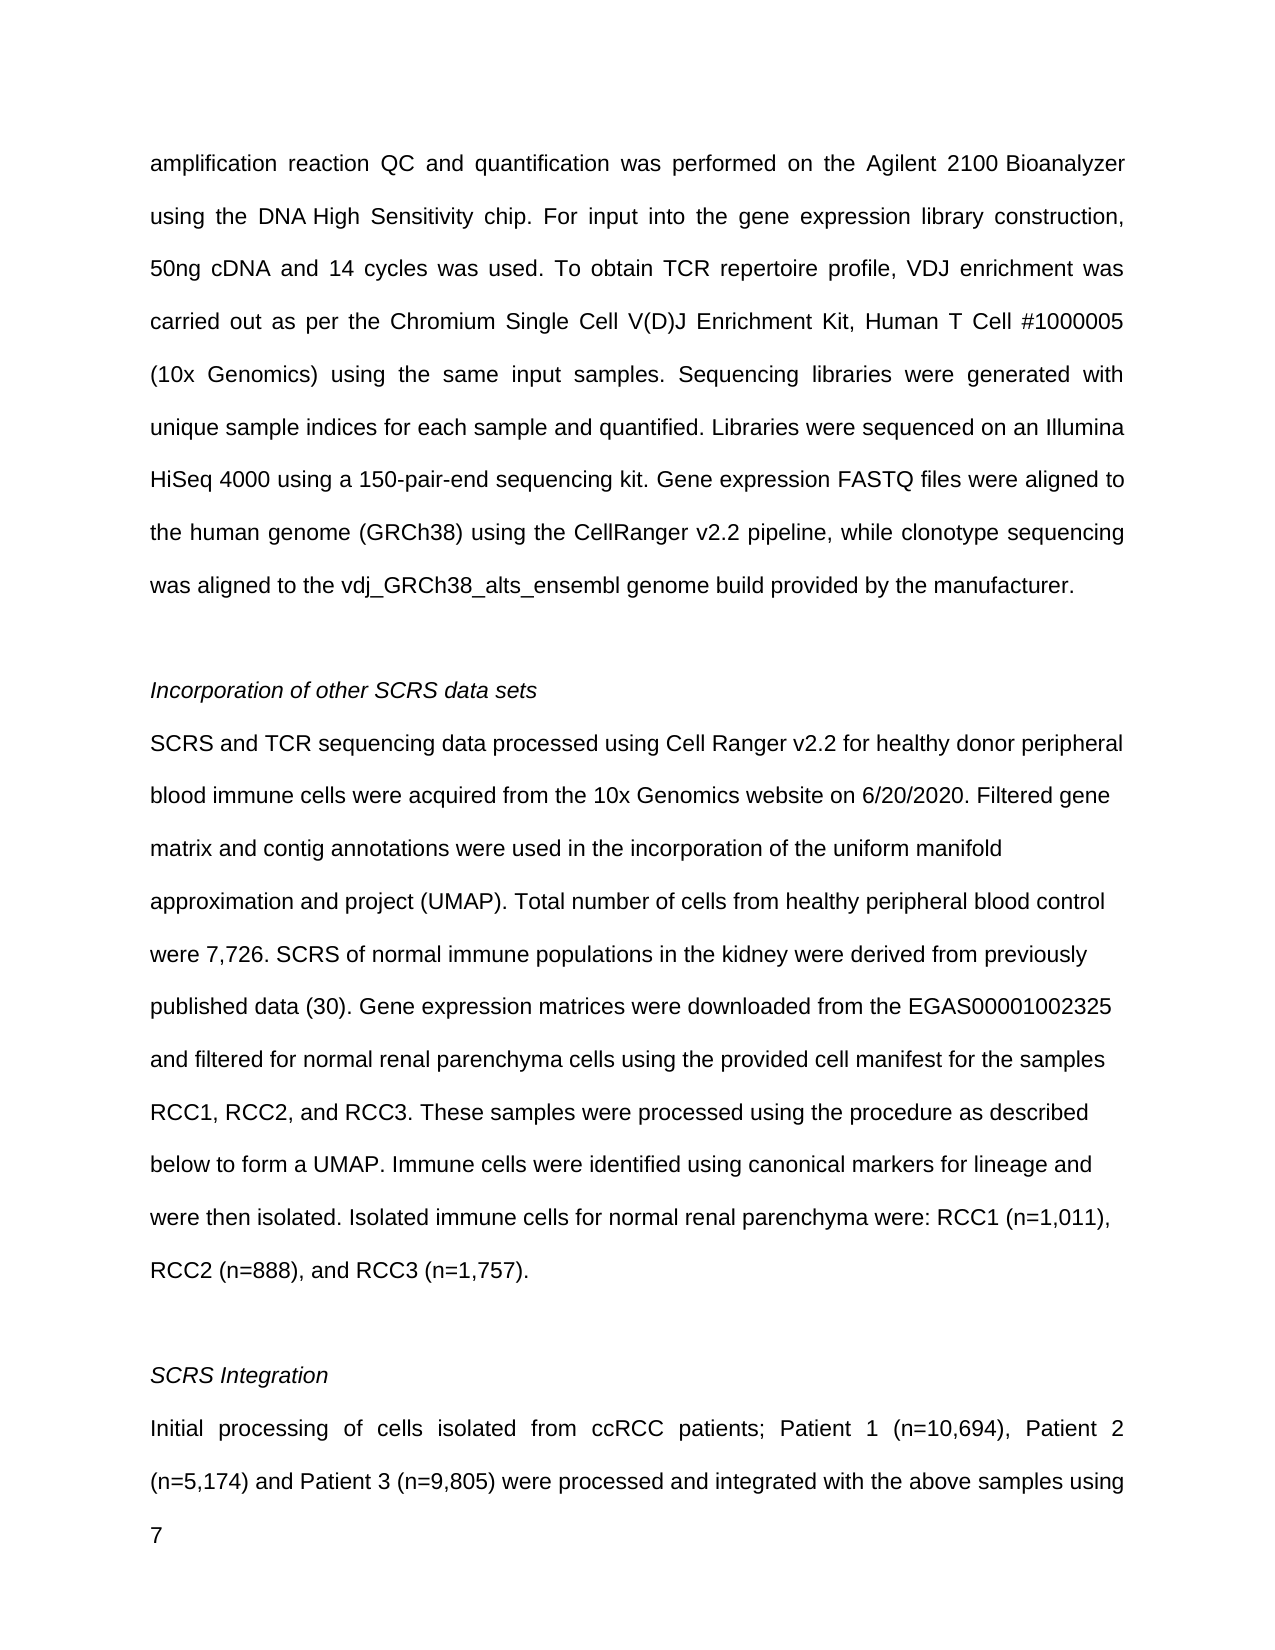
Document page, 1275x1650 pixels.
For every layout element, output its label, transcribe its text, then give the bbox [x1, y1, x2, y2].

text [150, 1415, 1125, 1494]
text SCRS Integration [150, 1362, 1125, 1389]
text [150, 150, 1125, 598]
text Incorporation of other SCRS data sets [150, 677, 1125, 703]
text SCRS and TCR sequencing data processed using Cell Ranger v2.2 for healthy donor peripheral blood immune cells were acquired from the 10x Genomics website on 6/20/2020. Filtered gene matrix and contig annotations were used in the incorporation of the uniform manifold approximation and project (UMAP). Total number of cells from healthy peripheral blood control were 7,726. SCRS of normal immune populations in the kidney were derived from previously published data (30). Gene expression matrices were downloaded from the EGAS00001002325 and filtered for normal renal parenchyma cells using the provided cell manifest for the samples RCC1, RCC2, and RCC3. These samples were processed using the procedure as described below to form a UMAP. Immune cells were identified using canonical markers for lineage and were then isolated. Isolated immune cells for normal renal parenchyma were: RCC1 (n=1,011), RCC2 (n=888), and RCC3 (n=1,757). [150, 730, 1125, 1283]
